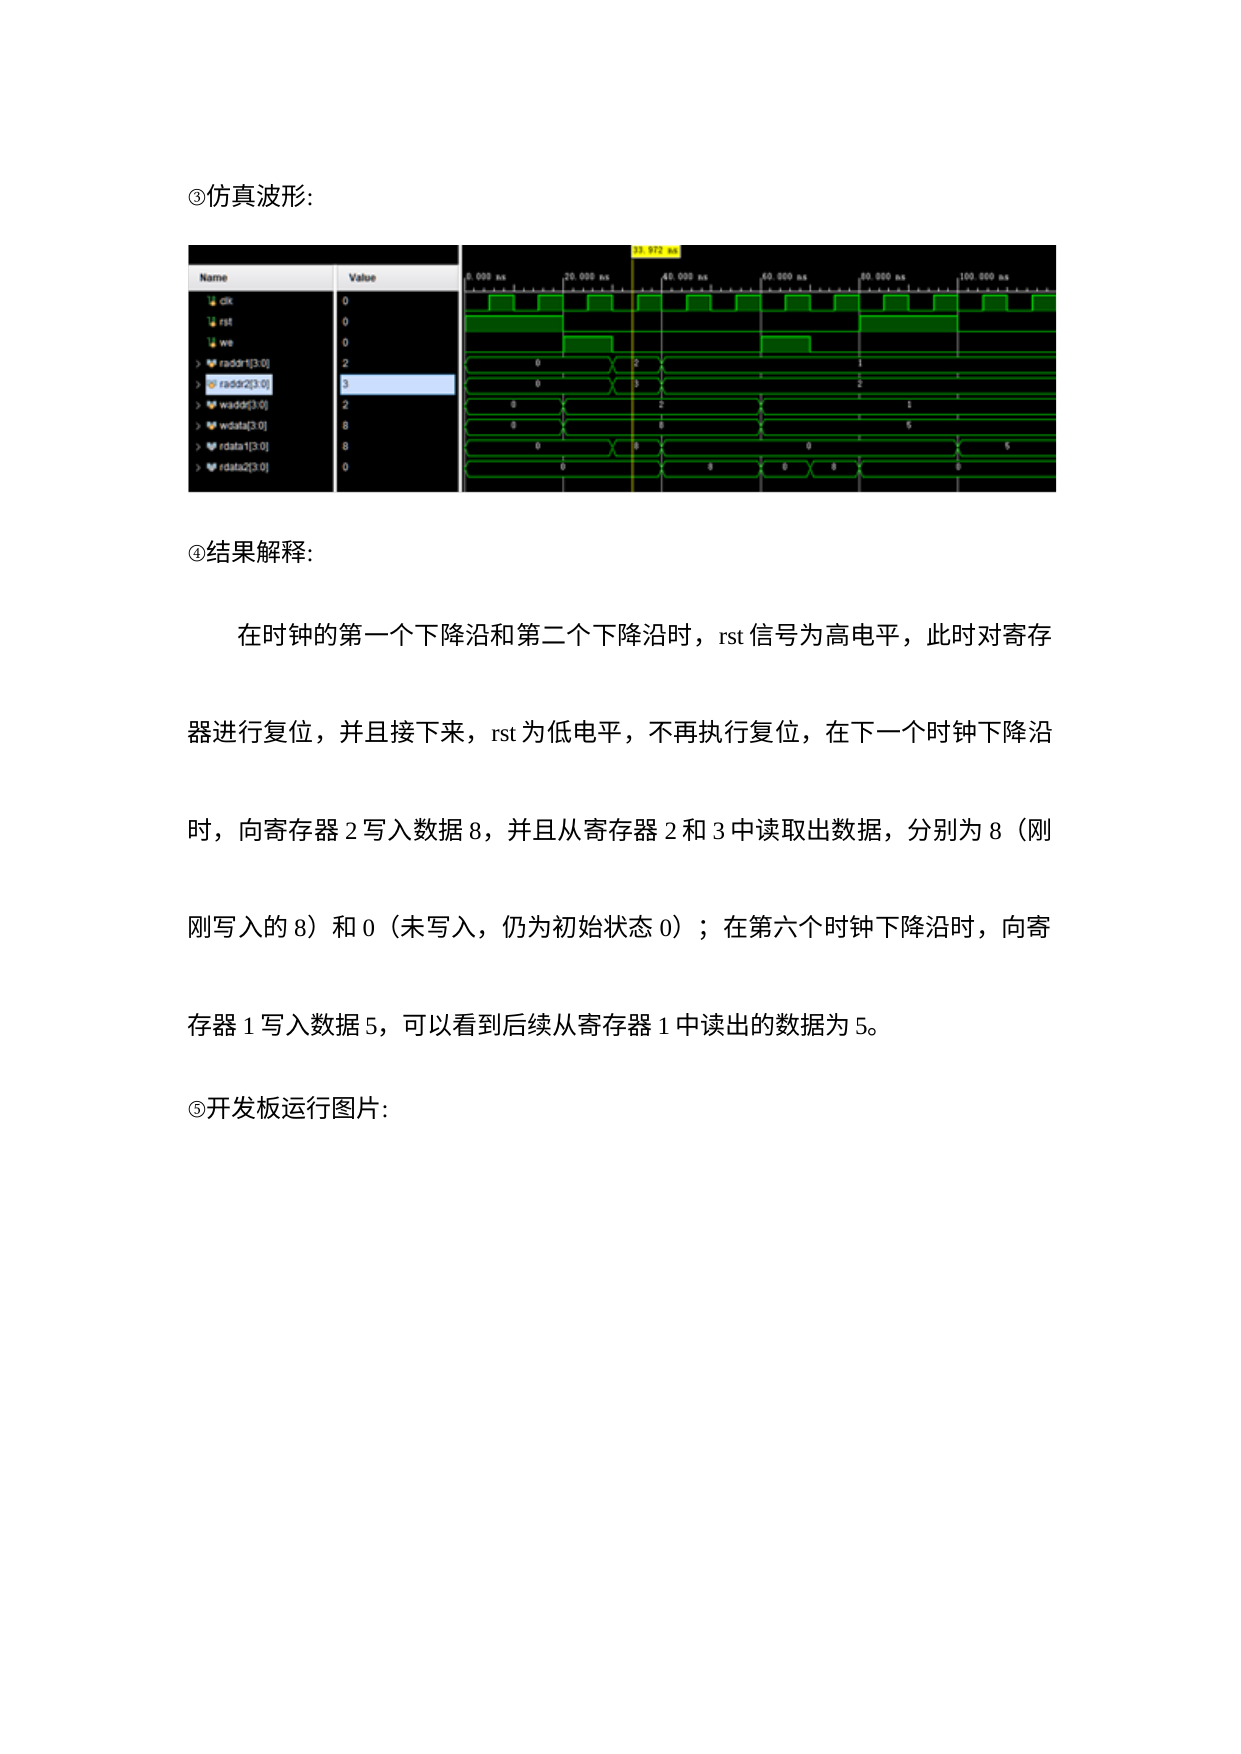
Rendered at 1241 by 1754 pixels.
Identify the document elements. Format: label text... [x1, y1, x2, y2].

text ⑤开发板运行图片: [187, 1074, 1053, 1139]
text ④结果解释: [187, 518, 1053, 583]
text ③仿真波形: [187, 162, 1053, 227]
picture [187, 245, 1057, 494]
text 在时钟的第一个下降沿和第二个下降沿时，rst信号为高电平，此时对寄存器进行复位，并且接下来，rst为低电平，不再执行复位，在下一个时钟下降沿时，向寄存器2写入数据8，并且从寄存器2和3中读取出数据，分别为8（刚刚写入的8）和0（未写入，仍为初始状态0）；在第六个时钟下降沿时，向寄存器1写入数据5，可以看到后续从寄存器1中读出的数据为5。 [187, 601, 1053, 1056]
